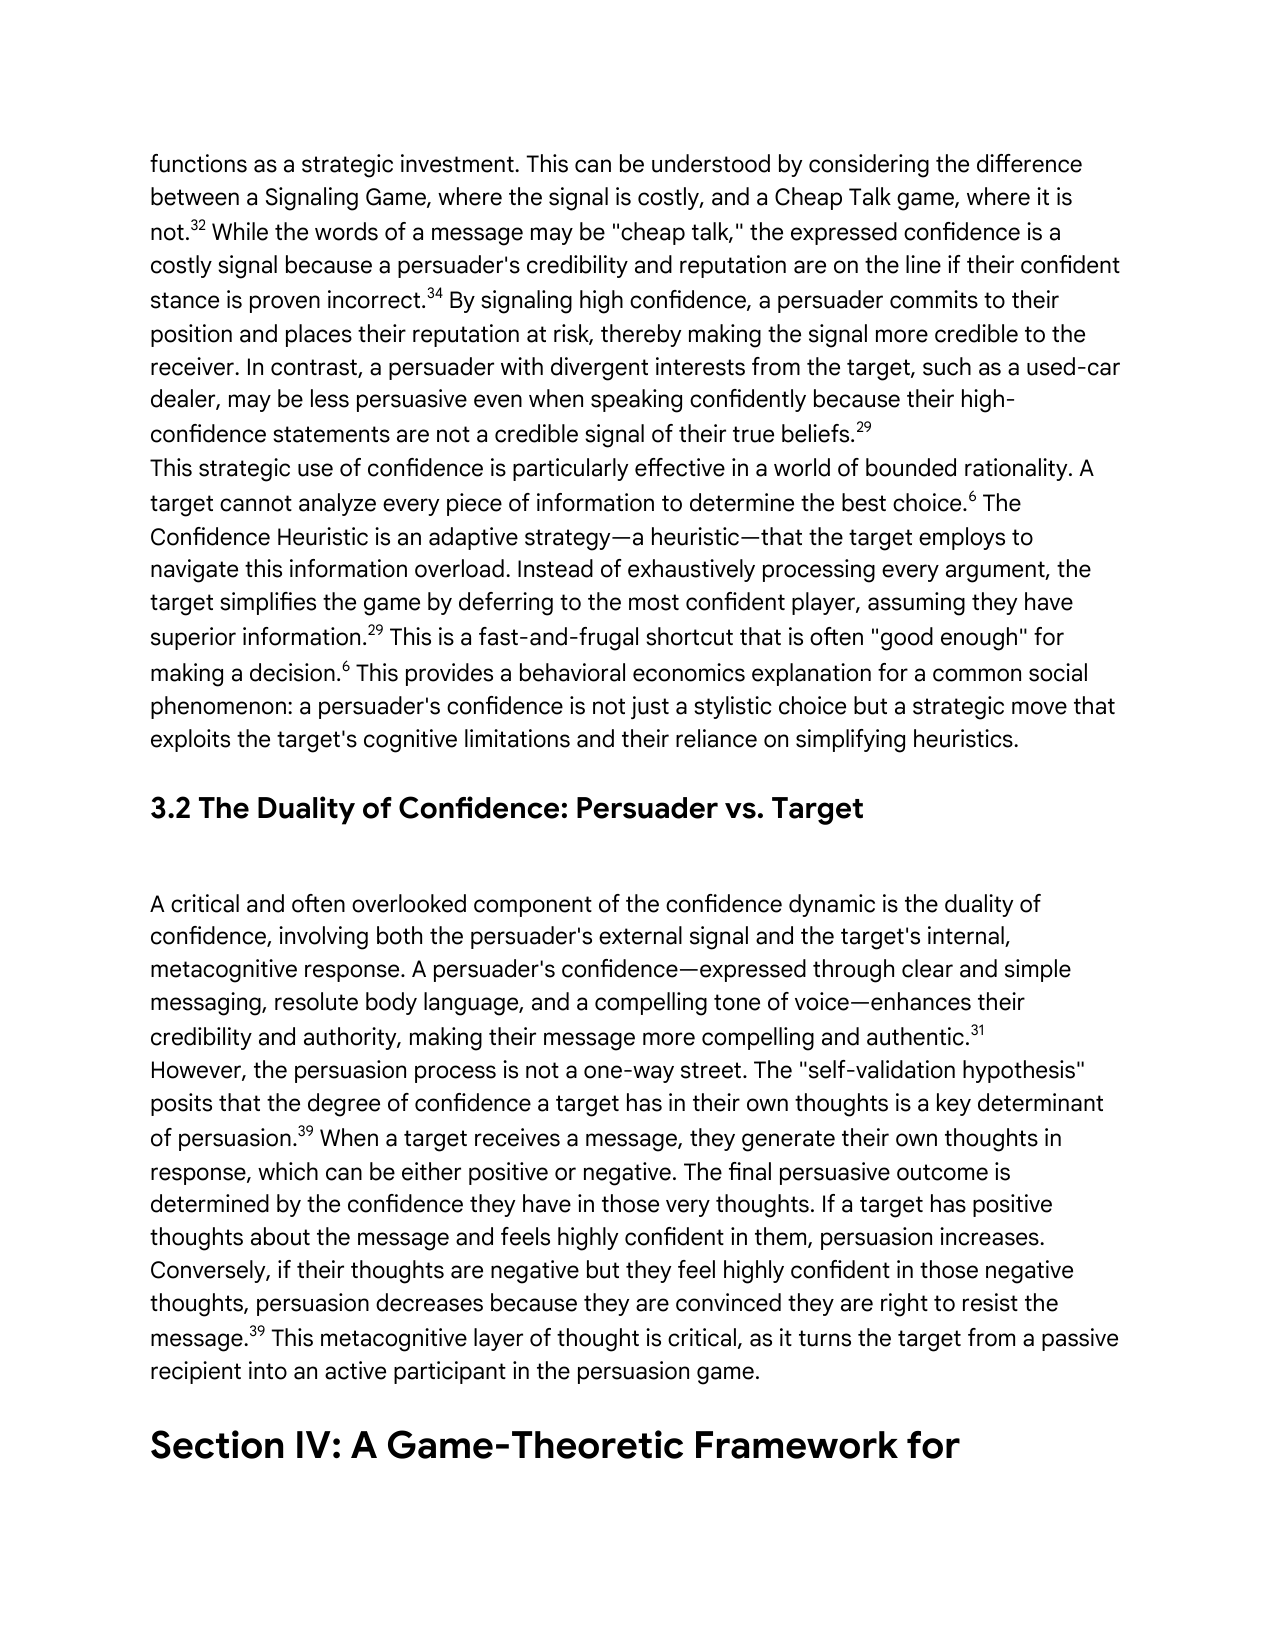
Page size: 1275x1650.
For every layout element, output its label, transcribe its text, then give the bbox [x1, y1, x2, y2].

text This strategic use of confidence is particularly effective in a world of bounded rationality. A target cannot analyze every piece of information to determine the best choice.6 The Confidence Heuristic is an adaptive strategy—a heuristic—that the target employs to navigate this information overload. Instead of exhaustively processing every argument, the target simplifies the game by deferring to the most confident player, assuming they have superior information.29 This is a fast-and-frugal shortcut that is often "good enough" for making a decision.6 This provides a behavioral economics explanation for a common social phenomenon: a persuader's confidence is not just a stylistic choice but a strategic move that exploits the target's cognitive limitations and their reliance on simplifying heuristics. [150, 454, 1125, 754]
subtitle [150, 1423, 1125, 1469]
subtitle 3.2 The Duality of Confidence: Persuader vs. Target [150, 790, 1125, 827]
text A critical and often overlooked component of the confidence dynamic is the duality of confidence, involving both the persuader's external signal and the target's internal, metacognitive response. A persuader's confidence—expressed through clear and simple messaging, resolute body language, and a compelling tone of voice—enhances their credibility and authority, making their message more compelling and authentic.31 [150, 890, 1125, 1052]
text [150, 150, 1125, 450]
text However, the persuasion process is not a one-way street. The "self-validation hypothesis" posits that the degree of confidence a target has in their own thoughts is a key determinant of persuasion.39 When a target receives a message, they generate their own thoughts in response, which can be either positive or negative. The final persuasive outcome is determined by the confidence they have in those very thoughts. If a target has positive thoughts about the message and feels highly confident in them, persuasion increases. Conversely, if their thoughts are negative but they feel highly confident in those negative thoughts, persuasion decreases because they are convinced they are right to resist the message.39 This metacognitive layer of thought is critical, as it turns the target from a passive recipient into an active participant in the persuasion game. [150, 1057, 1125, 1386]
